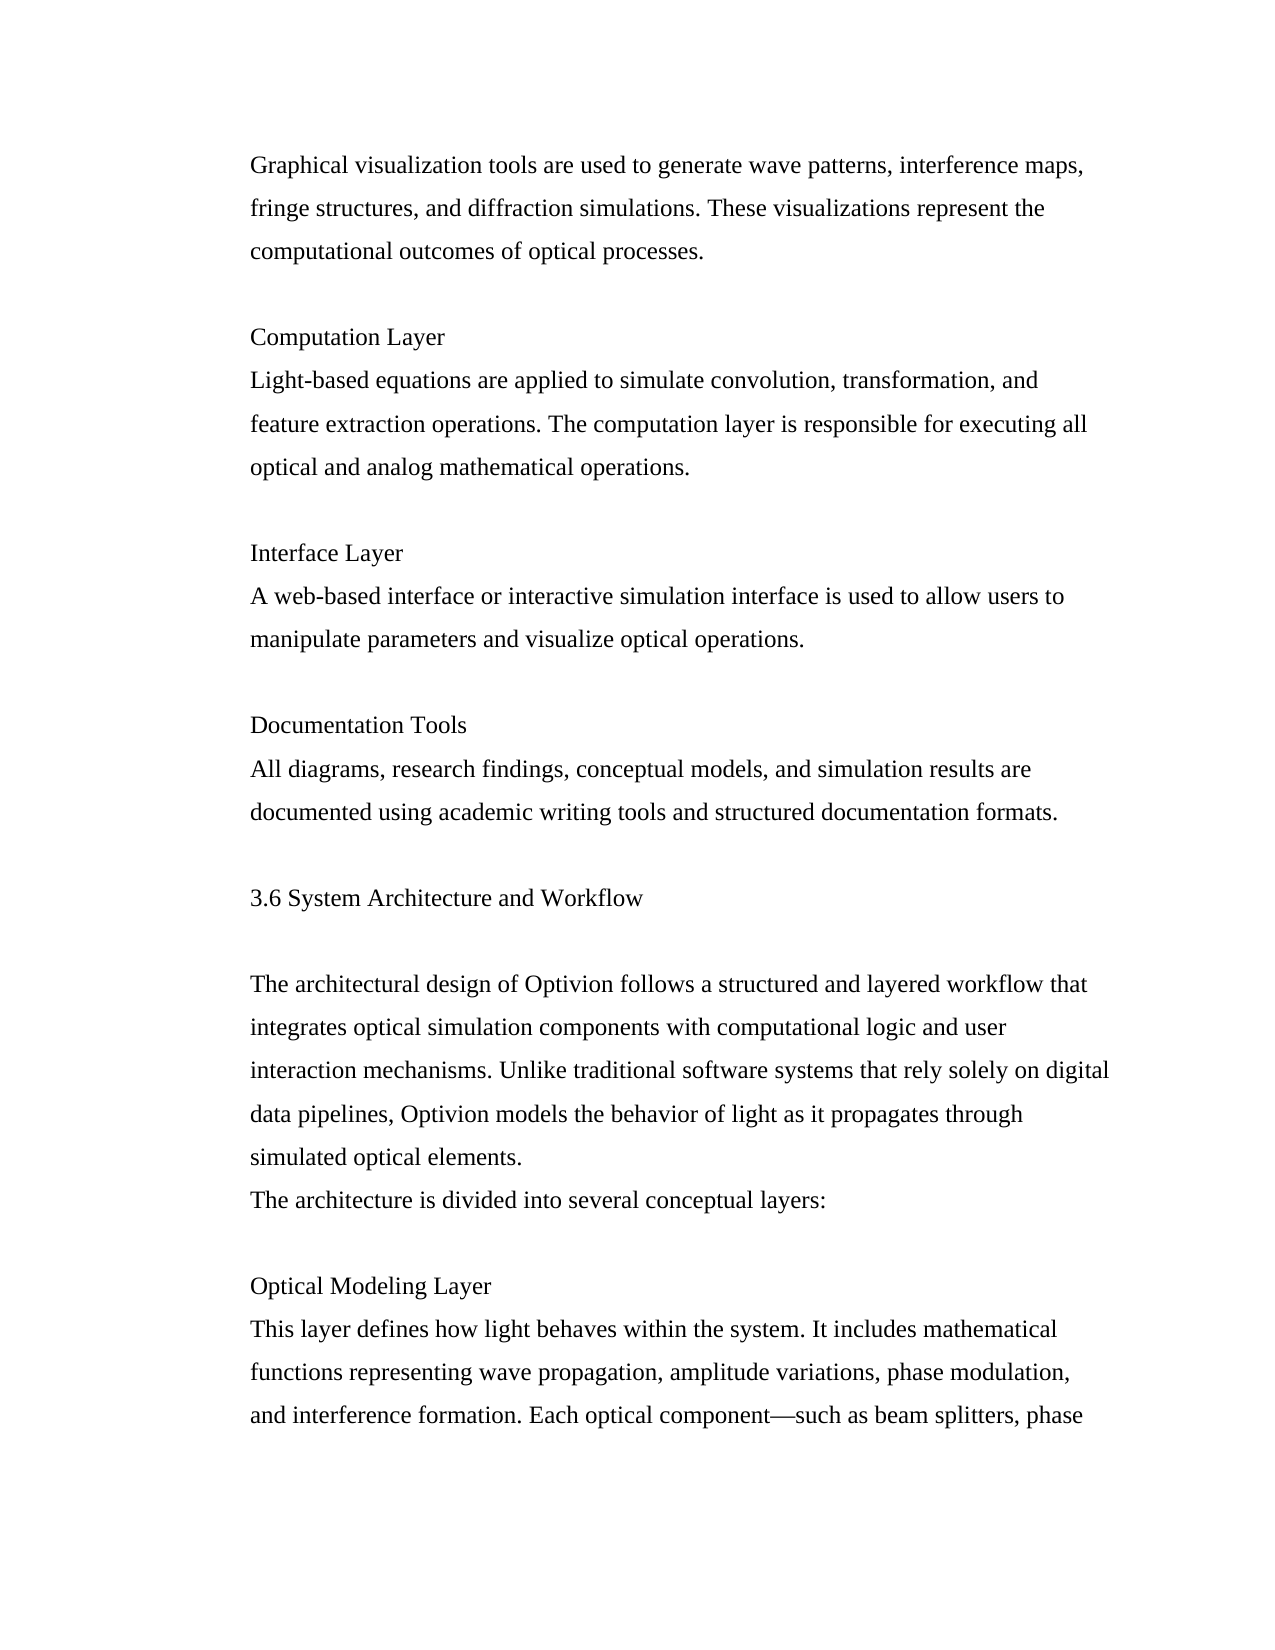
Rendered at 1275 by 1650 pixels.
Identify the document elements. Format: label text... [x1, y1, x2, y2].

text Interface Layer [250, 538, 1112, 567]
text Documentation Tools [250, 711, 1112, 739]
text Computation Layer [250, 322, 1112, 351]
text All diagrams, research findings, conceptual models, and simulation results are documented using academic writing tools and structured documentation formats. [250, 754, 1112, 826]
text The architectural design of Optivion follows a structured and layered workflow that integrates optical simulation components with computational logic and user interaction mechanisms. Unlike traditional software systems that rely solely on digital data pipelines, Optivion models the behavior of light as it propagates through simulated optical elements. [250, 969, 1112, 1171]
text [250, 1314, 1112, 1429]
text Optical Modeling Layer [250, 1271, 1112, 1300]
text A web-based interface or interactive simulation interface is used to allow users to manipulate parameters and visualize optical operations. [250, 581, 1112, 653]
text Graphical visualization tools are used to generate wave patterns, interference maps, fringe structures, and diffraction simulations. These visualizations represent the computational outcomes of optical processes. [250, 150, 1112, 265]
text The architecture is divided into several conceptual layers: [250, 1185, 1112, 1214]
text Light-based equations are applied to simulate convolution, transformation, and feature extraction operations. The computation layer is responsible for executing all optical and analog mathematical operations. [250, 366, 1112, 481]
text 3.6 System Architecture and Workflow [250, 883, 1112, 912]
